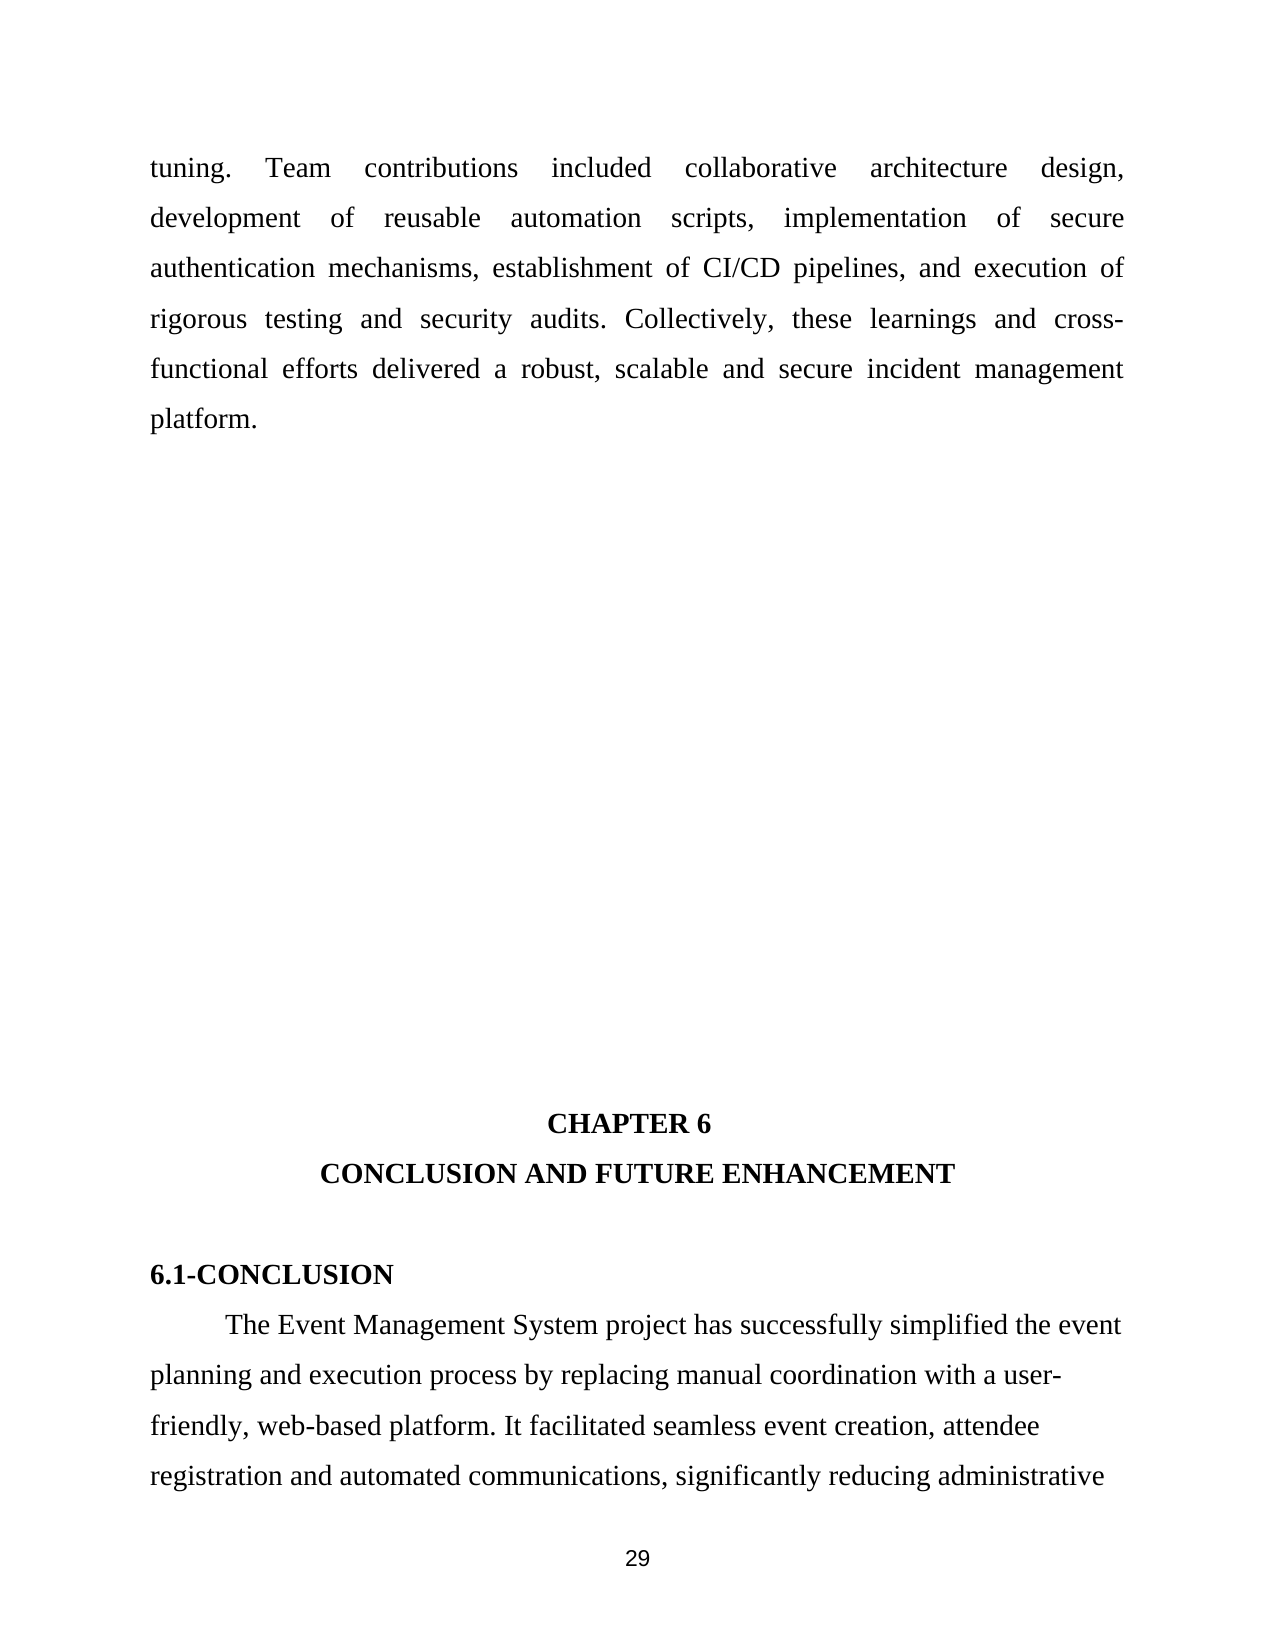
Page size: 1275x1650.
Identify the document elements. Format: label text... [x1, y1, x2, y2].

text 6.1-CONCLUSION [150, 1257, 1125, 1290]
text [150, 1307, 1125, 1492]
text CHAPTER 6 [450, 1106, 1125, 1139]
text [150, 150, 1125, 435]
text CONCLUSION AND FUTURE ENHANCEMENT [150, 1156, 1125, 1190]
